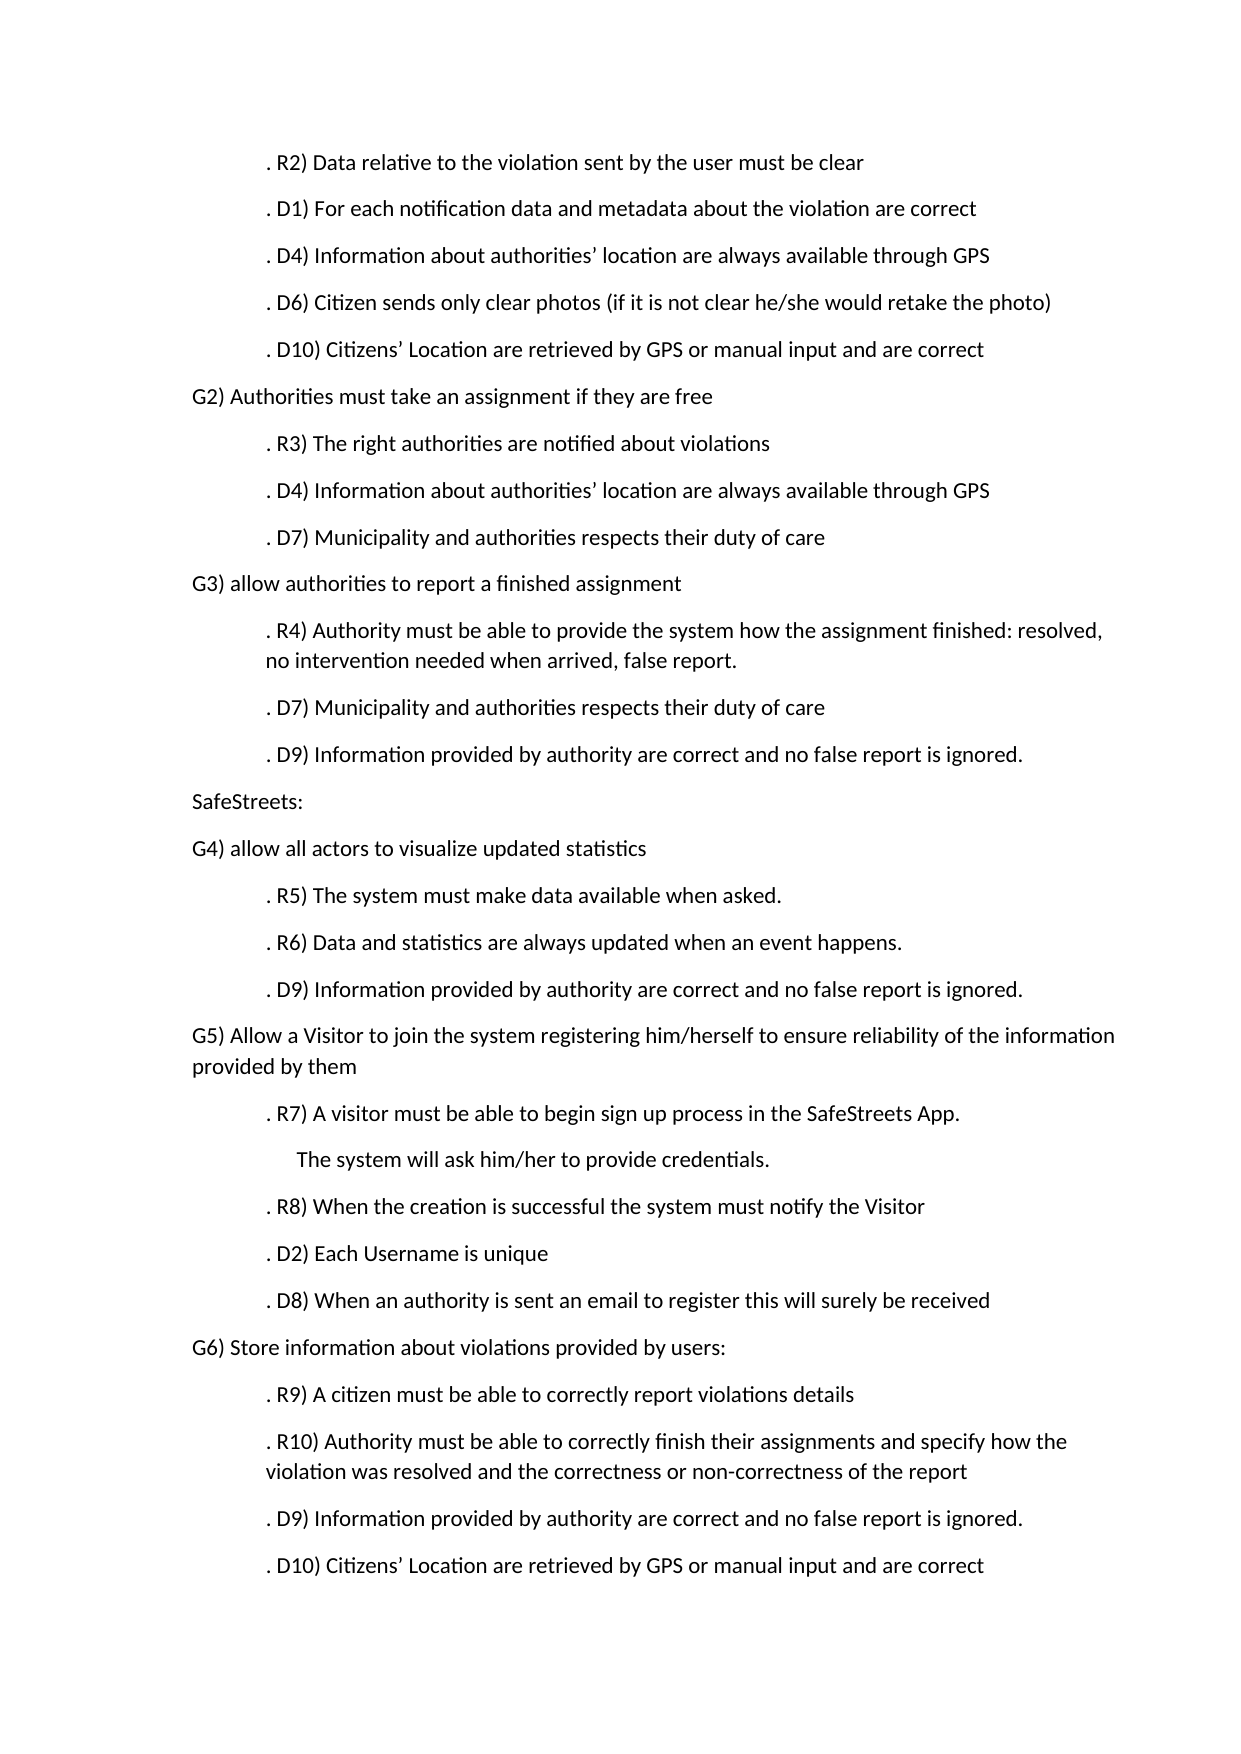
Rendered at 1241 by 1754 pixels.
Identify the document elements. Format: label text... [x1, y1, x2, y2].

text . D4) Information about authorities’ location are always available through GPS [192, 241, 1122, 269]
text . R4) Authority must be able to provide the system how the assignment finished: resolved, no intervention needed when arrived, false report. [265, 616, 1122, 674]
text G3) allow authorities to report a finished assignment [118, 569, 1122, 597]
text G2) Authorities must take an assignment if they are free [118, 382, 1122, 410]
text . R2) Data relative to the violation sent by the user must be clear [118, 148, 1122, 176]
text . D7) Municipality and authorities respects their duty of care [192, 693, 1122, 721]
text . D4) Information about authorities’ location are always available through GPS [192, 476, 1122, 504]
text . D7) Municipality and authorities respects their duty of care [192, 523, 1122, 551]
text . D10) Citizens’ Location are retrieved by GPS or manual input and are correct [192, 1551, 1122, 1579]
text . D6) Citizen sends only clear photos (if it is not clear he/she would retake the photo) [118, 288, 1122, 316]
text SafeStreets: [118, 787, 1122, 815]
text . R6) Data and statistics are always updated when an event happens. [118, 928, 1122, 956]
text . D2) Each Username is unique [118, 1239, 1122, 1267]
text . D9) Information provided by authority are correct and no false report is ignored. [266, 975, 1122, 1003]
text The system will ask him/her to provide credentials. [118, 1146, 1122, 1173]
text . R8) When the creation is successful the system must notify the Visitor [118, 1192, 1122, 1220]
text . D8) When an authority is sent an email to register this will surely be received [118, 1286, 1122, 1314]
text G5) Allow a Visitor to join the system registering him/herself to ensure reliability of the information provided by them [118, 1022, 1122, 1080]
text . D10) Citizens’ Location are retrieved by GPS or manual input and are correct [192, 335, 1122, 363]
text G6) Store information about violations provided by users: [118, 1333, 1122, 1361]
text . R10) Authority must be able to correctly finish their assignments and specify how the violation was resolved and the correctness or non-correctness of the report [266, 1427, 1122, 1485]
text . D1) For each notification data and metadata about the violation are correct [192, 194, 1122, 222]
text . D9) Information provided by authority are correct and no false report is ignored. [266, 740, 1122, 768]
text . D9) Information provided by authority are correct and no false report is ignored. [266, 1504, 1122, 1532]
text . R7) A visitor must be able to begin sign up process in the SafeStreets App. [118, 1099, 1122, 1127]
text . R9) A citizen must be able to correctly report violations details [118, 1380, 1122, 1408]
text . R5) The system must make data available when asked. [118, 881, 1122, 909]
text G4) allow all actors to visualize updated statistics [118, 834, 1122, 862]
text . R3) The right authorities are notified about violations [118, 429, 1122, 457]
